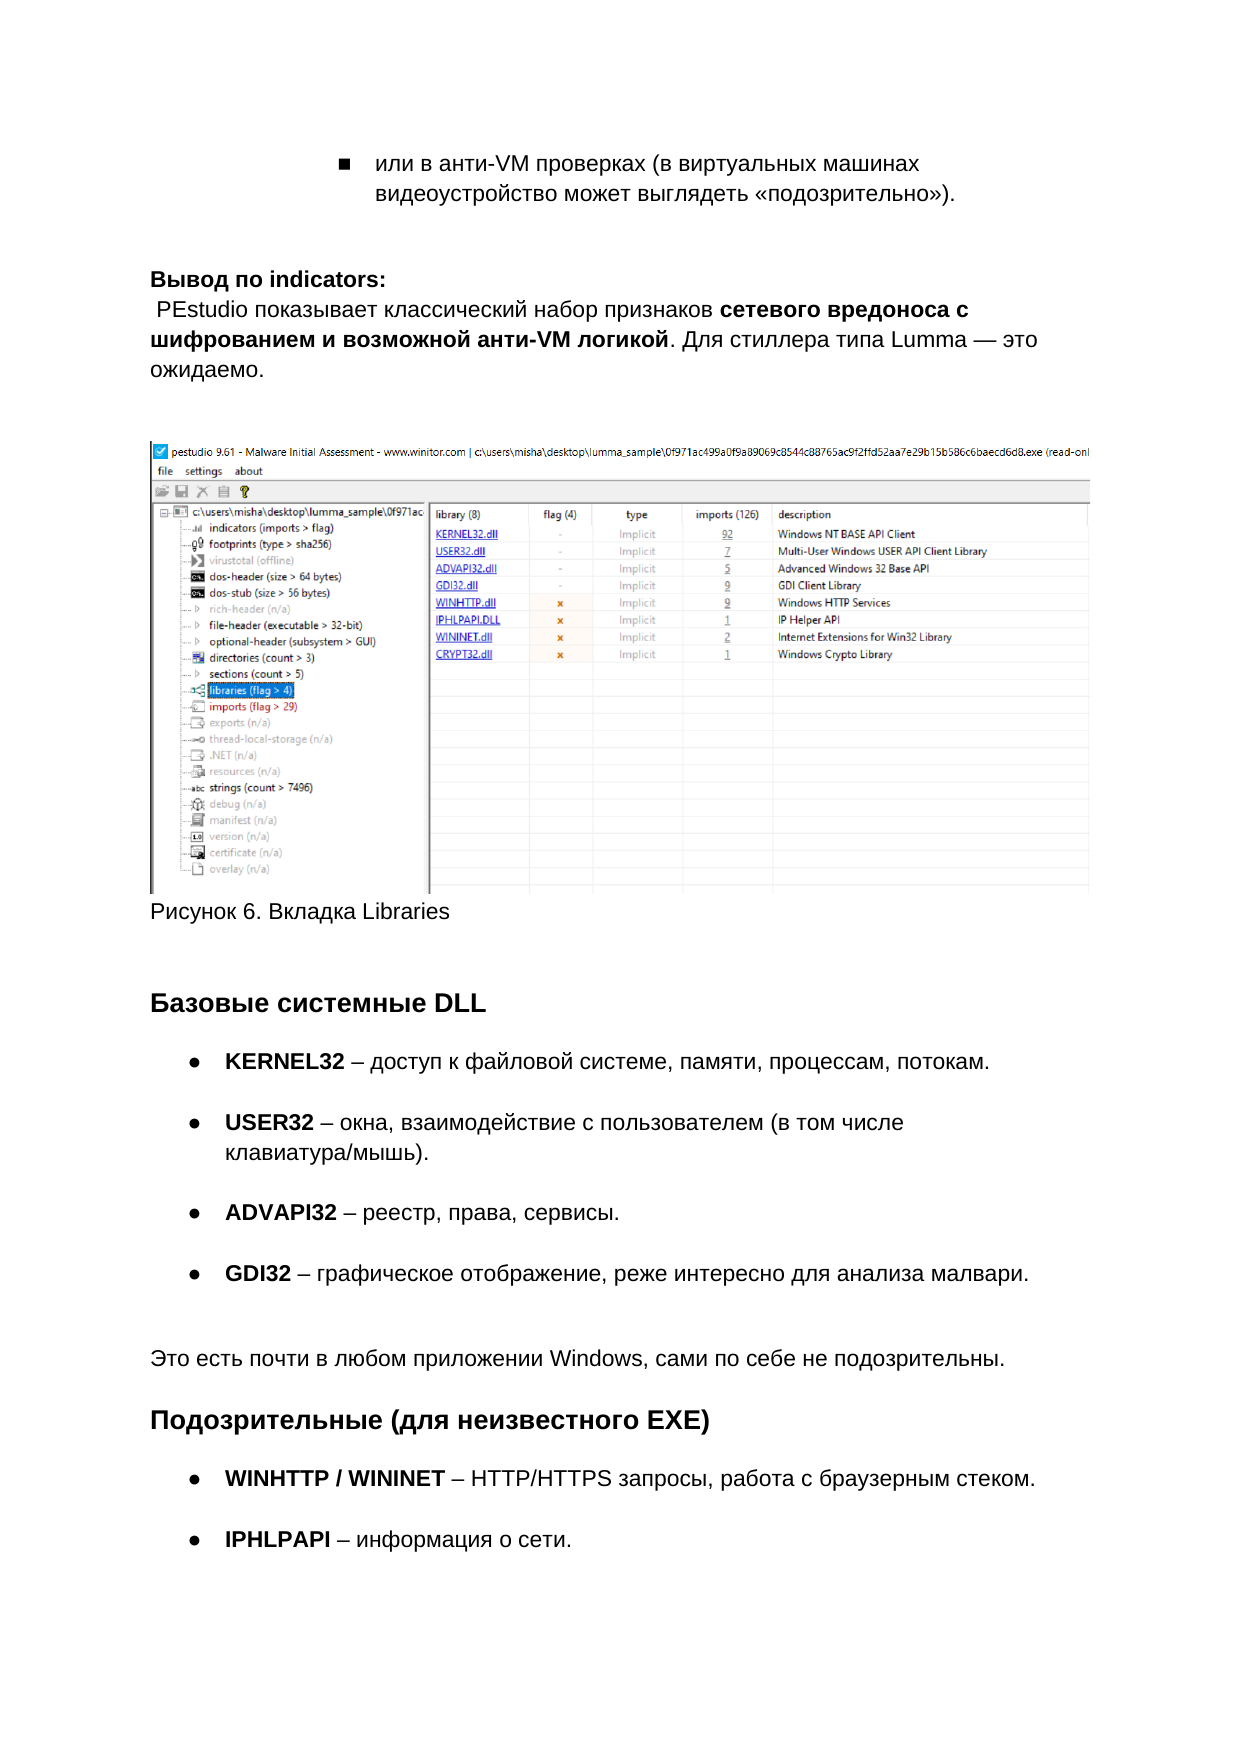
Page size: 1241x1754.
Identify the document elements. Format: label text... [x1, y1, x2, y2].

text Вывод по indicators: PEstudio показывает классический набор признаков сетевого вредоноса с шифрованием и возможной анти-VM логикой. Для стиллера типа Lumma — это ожидаемо. [150, 266, 1090, 383]
subtitle Подозрительные (для неизвестного EXE) [150, 1404, 1090, 1436]
text Рисунок 6. Вкладка Libraries [150, 898, 1090, 924]
list USER32 – окна, взаимодействие с пользователем (в том числе клавиатура/мышь). [187, 1108, 1090, 1195]
list GDI32 – графическое отображение, реже интересно для анализа малвари. [187, 1259, 1090, 1316]
list ADVAPI32 – реестр, права, сервисы. [187, 1199, 1090, 1256]
list IPHLPAPI – информация о сети. [187, 1526, 1090, 1582]
picture [150, 441, 1091, 894]
list WINHTTP / WININET – HTTP/HTTPS запросы, работа с браузерным стеком. [187, 1465, 1090, 1522]
list или в анти-VM проверках (в виртуальных машинах видеоустройство может выглядеть «подозрительно»). [337, 150, 1090, 237]
list KERNEL32 – доступ к файловой системе, памяти, процессам, потокам. [187, 1048, 1090, 1105]
text Это есть почти в любом приложении Windows, сами по себе не подозрительны. [150, 1345, 1090, 1371]
subtitle Базовые системные DLL [150, 987, 1090, 1018]
